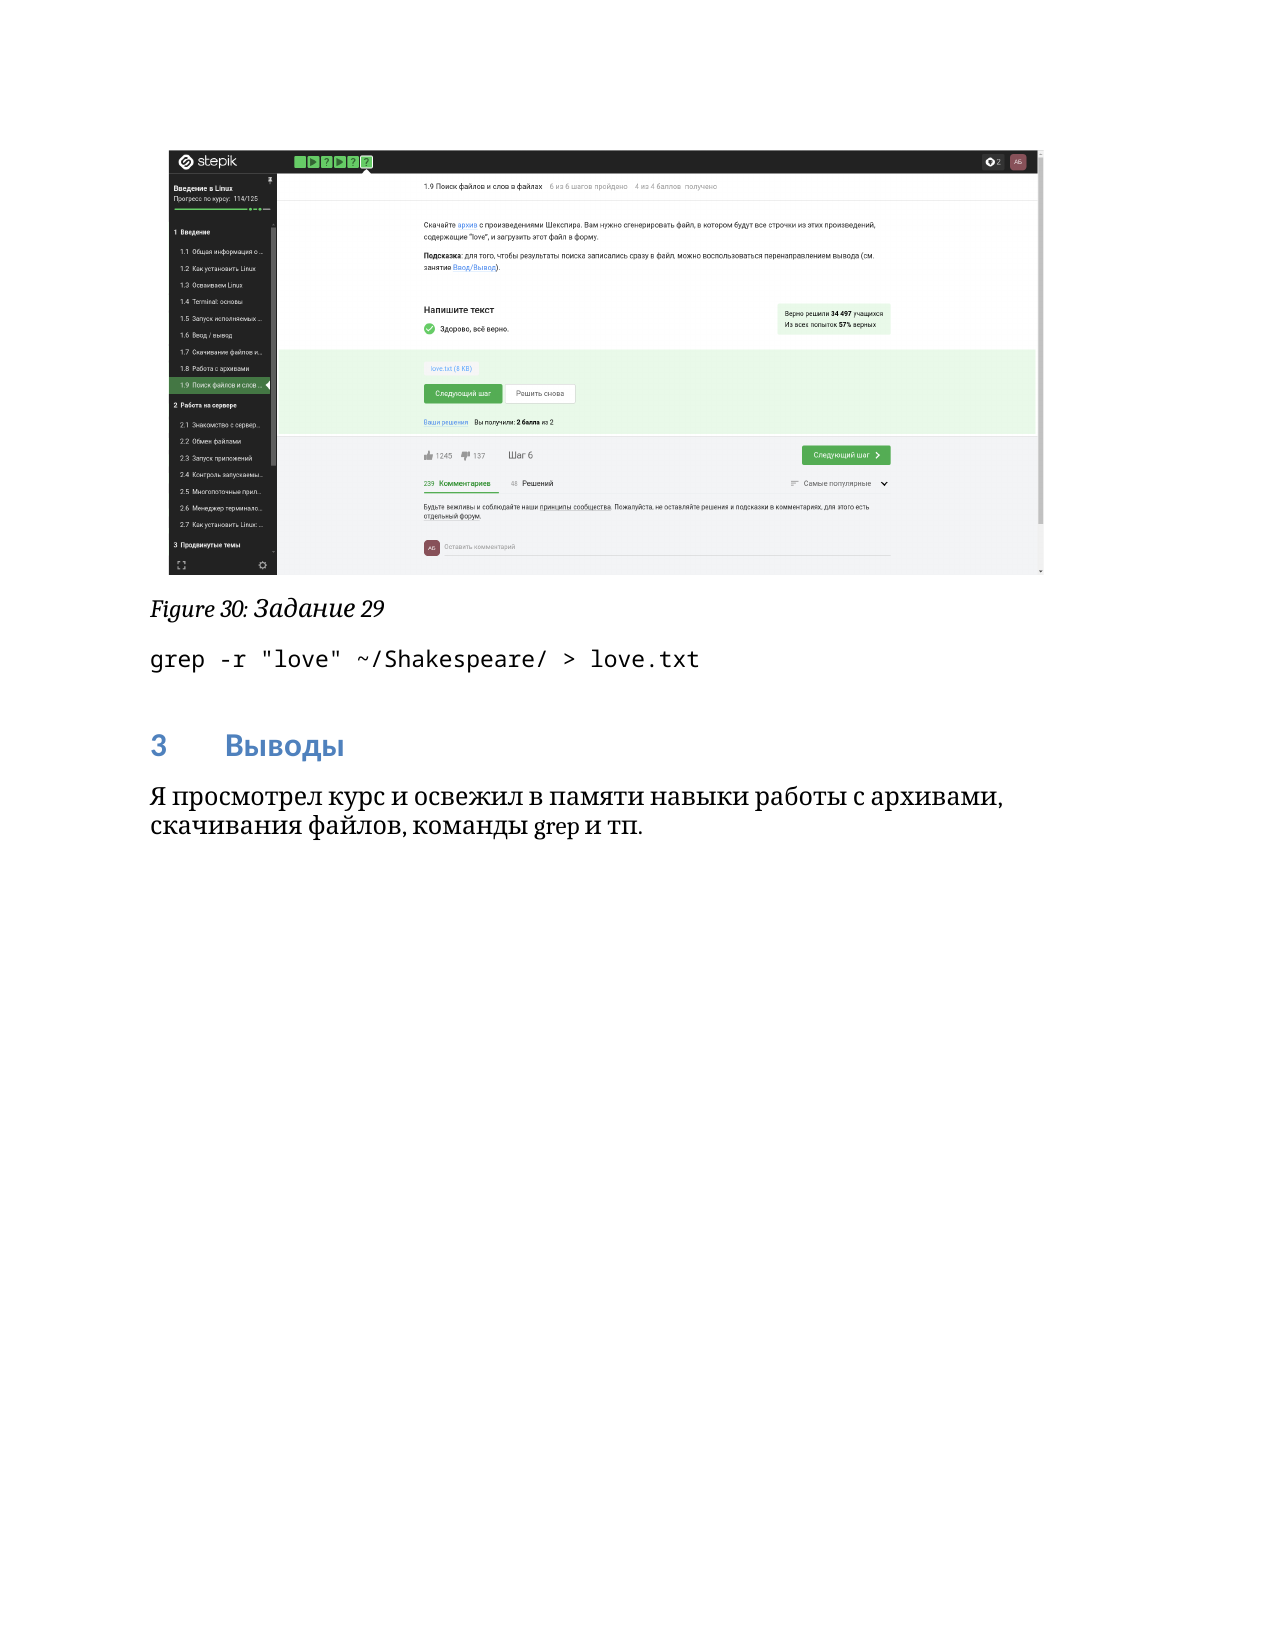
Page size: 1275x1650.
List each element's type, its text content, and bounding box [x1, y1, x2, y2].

text grep -r "love" ~/Shakespeare/ > love.txt [150, 643, 1125, 674]
subtitle 3 Выводы [150, 724, 1125, 764]
text Figure 30: Задание 29 [150, 595, 1125, 624]
text Я просмотрел курс и освежил в памяти навыки работы с архивами, скачивания файлов, команды grep и тп. [150, 783, 1125, 841]
picture [168, 150, 1044, 575]
